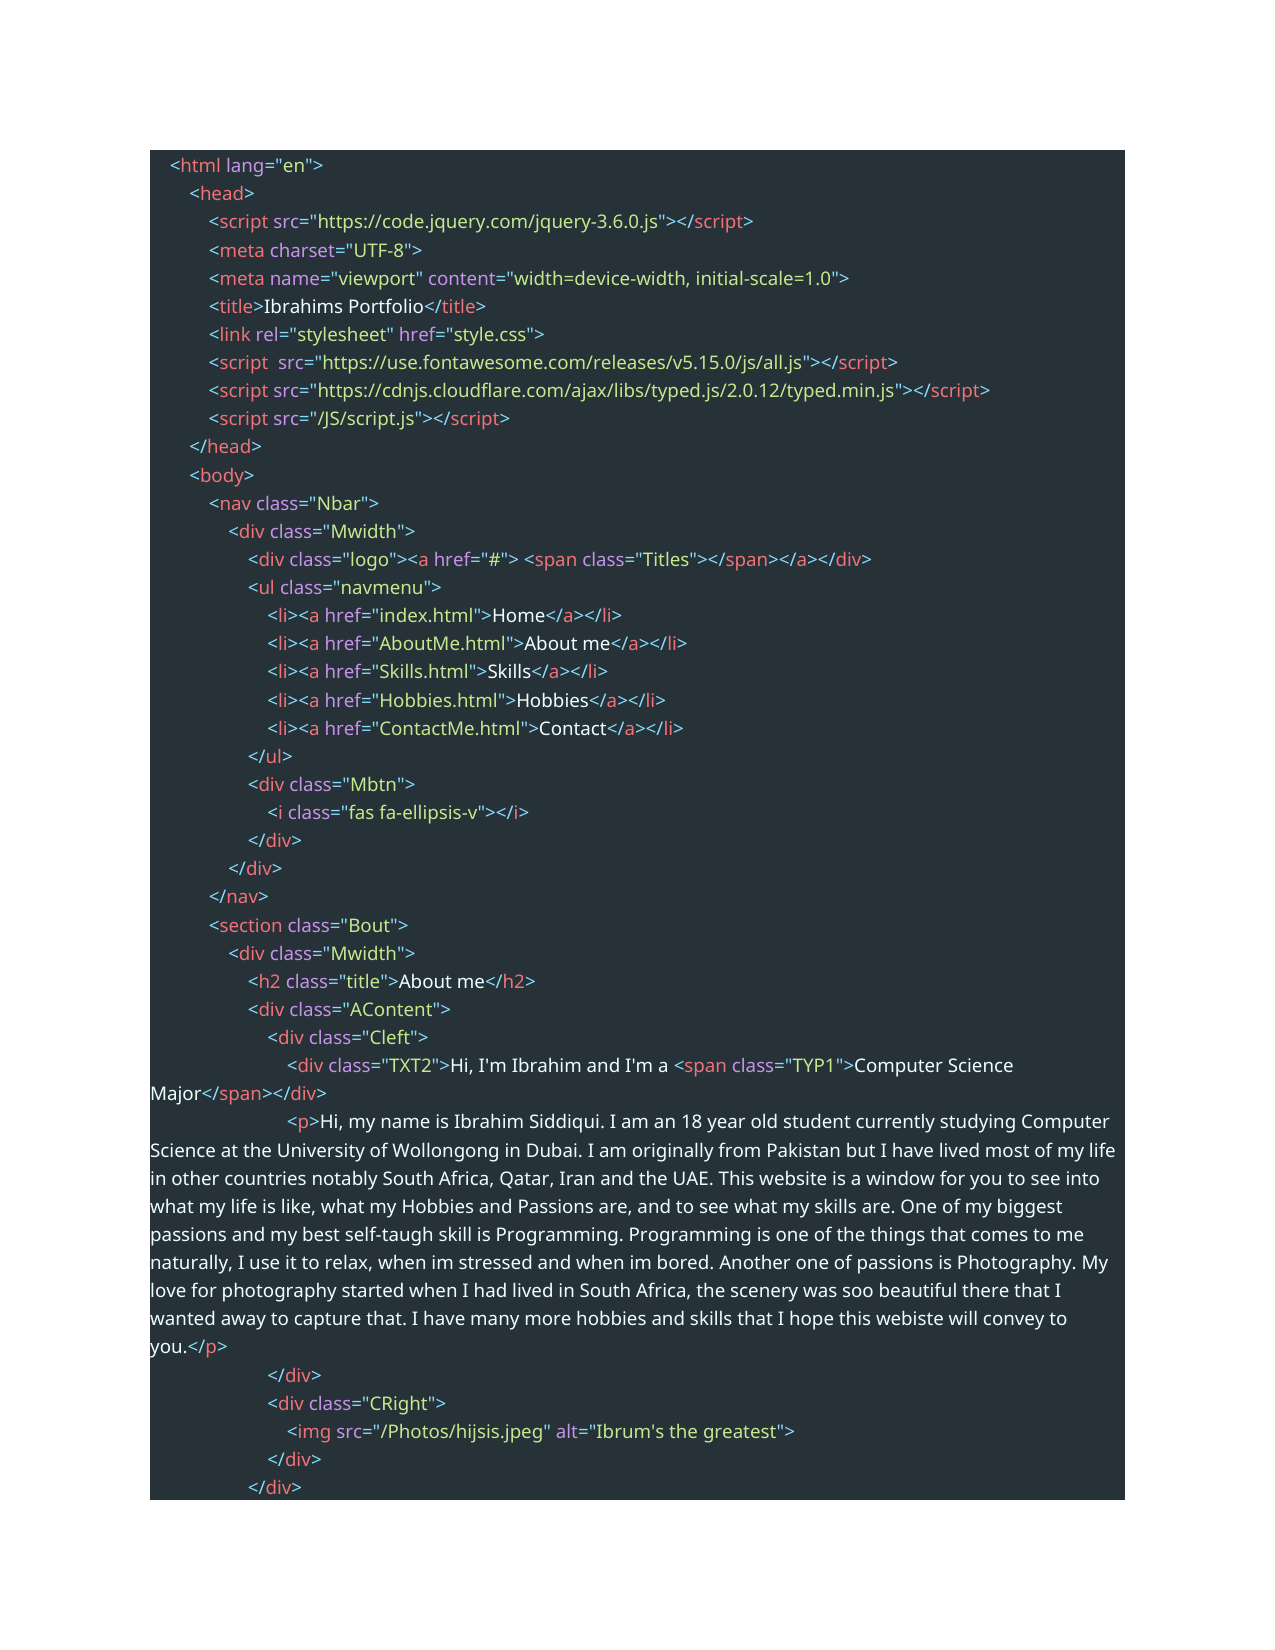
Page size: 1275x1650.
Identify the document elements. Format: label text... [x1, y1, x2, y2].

text <meta charset="UTF-8"> [150, 234, 1125, 262]
text <ul class="navmenu"> [150, 572, 1125, 600]
text <script src="https://cdnjs.cloudflare.com/ajax/libs/typed.js/2.0.12/typed.min.js"></script> [150, 375, 1125, 403]
text <div class="TXT2">Hi, I'm Ibrahim and I'm a <span class="TYP1">Computer Science Major</span></div> [150, 1050, 1125, 1106]
text <li><a href="AboutMe.html">About me</a></li> [150, 628, 1125, 656]
text <div class="Mwidth"> [150, 937, 1125, 966]
text </ul> [150, 741, 1125, 769]
text <li><a href="ContactMe.html">Contact</a></li> [150, 712, 1125, 741]
text </div> [150, 1444, 1125, 1472]
text <div class="AContent"> [150, 994, 1125, 1022]
text </head> [150, 431, 1125, 459]
text <img src="/Photos/hijsis.jpeg" alt="Ibrum's the greatest"> [150, 1416, 1125, 1444]
text <li><a href="index.html">Home</a></li> [150, 600, 1125, 628]
text </div> [150, 1472, 1125, 1500]
text <div class="logo"><a href="#"> <span class="Titles"></span></a></div> [150, 544, 1125, 572]
text <meta name="viewport" content="width=device-width, initial-scale=1.0"> [150, 262, 1125, 291]
text <html lang="en"> [150, 150, 1125, 178]
text </nav> [150, 881, 1125, 909]
text <div class="CRight"> [150, 1387, 1125, 1416]
text <script src="https://code.jquery.com/jquery-3.6.0.js"></script> [150, 206, 1125, 234]
text </div> [150, 853, 1125, 881]
text </div> [150, 825, 1125, 853]
text <section class="Bout"> [150, 909, 1125, 937]
text <i class="fas fa-ellipsis-v"></i> [150, 797, 1125, 825]
text <title>Ibrahims Portfolio</title> [150, 291, 1125, 319]
text <h2 class="title">About me</h2> [150, 966, 1125, 994]
text <body> [150, 459, 1125, 487]
text <div class="Mbtn"> [150, 769, 1125, 797]
text </div> [150, 1359, 1125, 1387]
text <li><a href="Hobbies.html">Hobbies</a></li> [150, 684, 1125, 712]
text <script src="/JS/script.js"></script> [150, 403, 1125, 431]
text <div class="Mwidth"> [150, 516, 1125, 544]
text <li><a href="Skills.html">Skills</a></li> [150, 656, 1125, 684]
text <link rel="stylesheet" href="style.css"> [150, 319, 1125, 347]
text <script src="https://use.fontawesome.com/releases/v5.15.0/js/all.js"></script> [150, 347, 1125, 375]
text <div class="Cleft"> [150, 1022, 1125, 1050]
text <p>Hi, my name is Ibrahim Siddiqui. I am an 18 year old student currently studying Computer Science at the University of Wollongong in Dubai. I am originally from Pakistan but I have lived most of my life in other countries notably South Africa, Qatar, Iran and the UAE. This website is a window for you to see into what my life is like, what my Hobbies and Passions are, and to see what my skills are. One of my biggest passions and my best self-taugh skill is Programming. Programming is one of the things that comes to me naturally, I use it to relax, when im stressed and when im bored. Another one of passions is Photography. My love for photography started when I had lived in South Africa, the scenery was soo beautiful there that I wanted away to capture that. I have many more hobbies and skills that I hope this webiste will convey to you.</p> [150, 1106, 1125, 1359]
text <head> [150, 178, 1125, 206]
text <nav class="Nbar"> [150, 487, 1125, 516]
